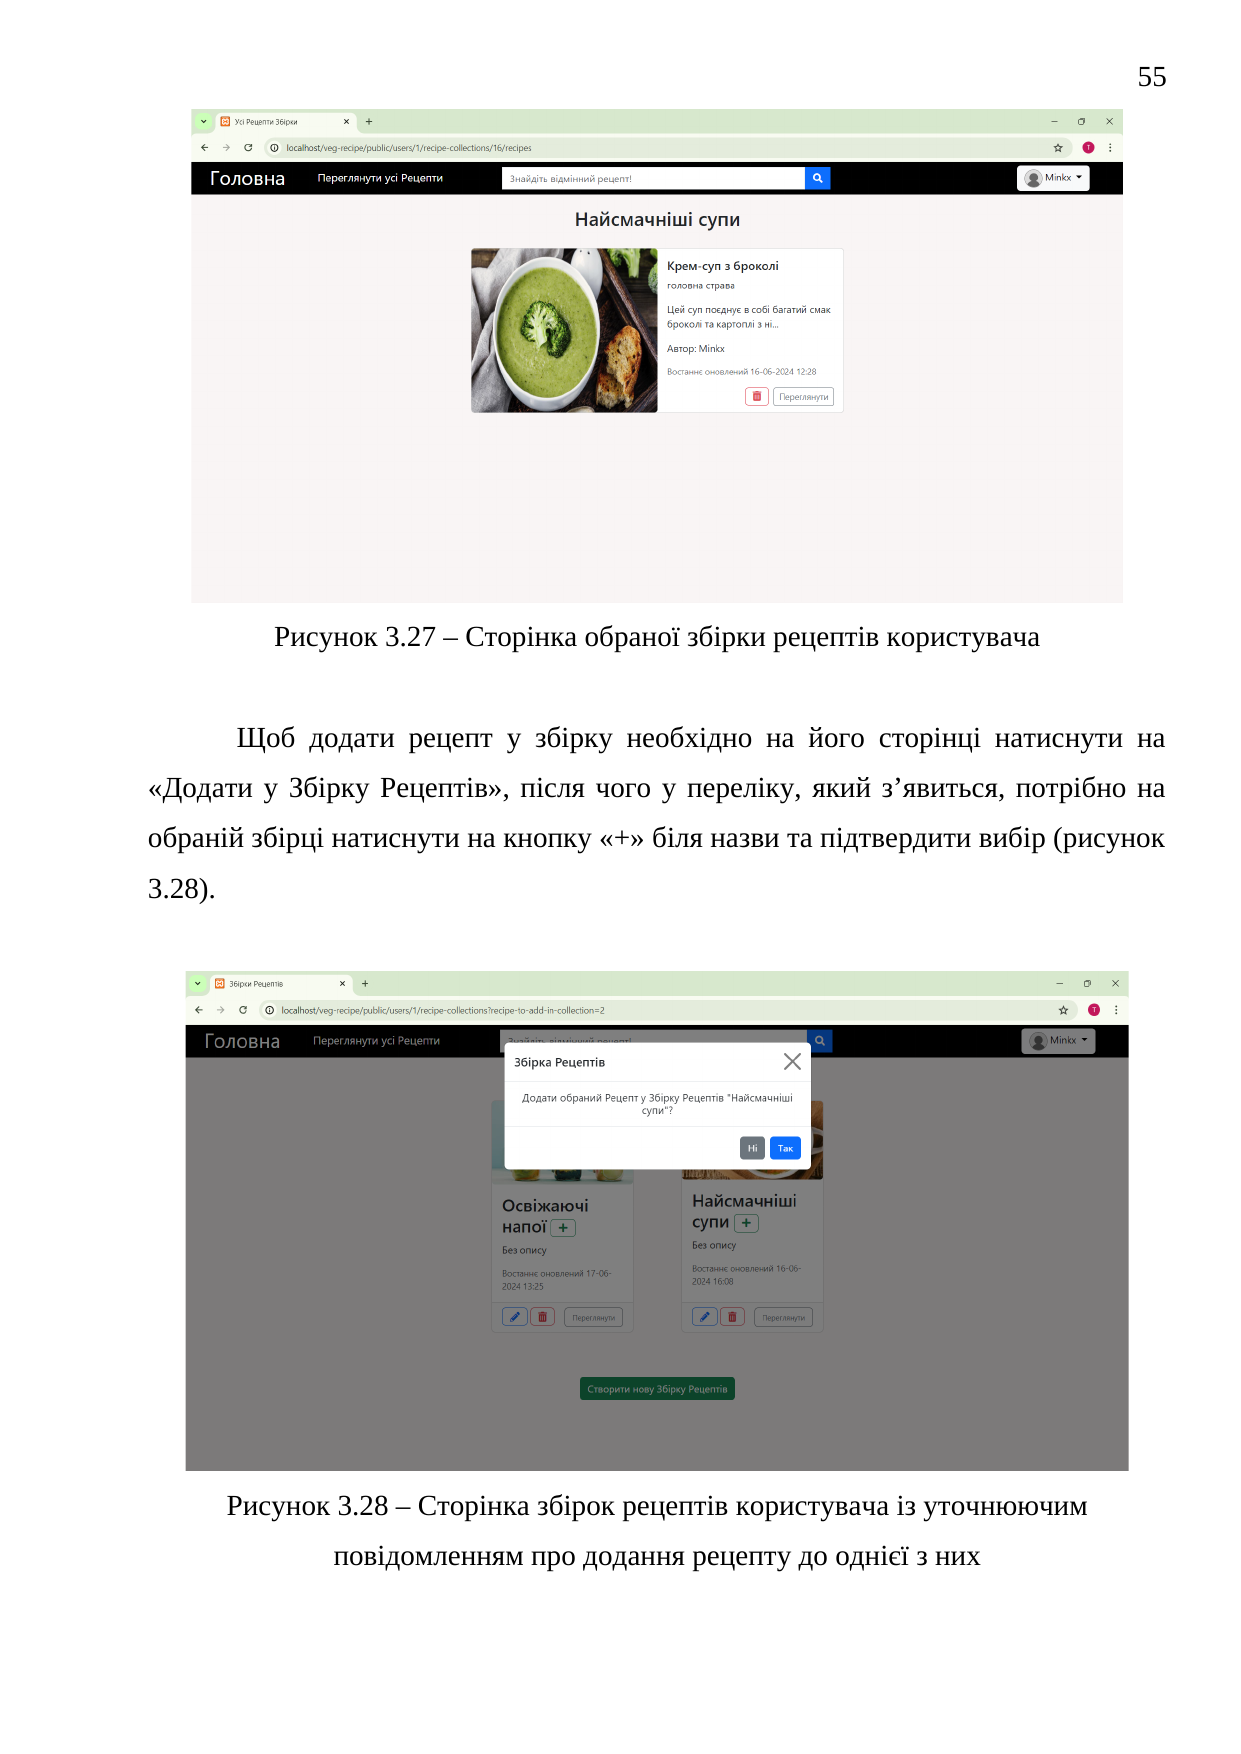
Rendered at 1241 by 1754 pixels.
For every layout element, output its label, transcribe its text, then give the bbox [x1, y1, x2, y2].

picture [191, 109, 1123, 603]
picture [185, 971, 1129, 1471]
text Рисунок 3.27 – Сторінка обраної збірки рецептів користувача [148, 619, 1167, 653]
text Щоб додати рецепт у збірку необхідно на його сторінці натиснути на «Додати у Збірку Рецептів», після чого у переліку, який з’явиться, потрібно на обраній збірці натиснути на кнопку «+» біля назви та підтвердити вибір (рисунок 3.28). [148, 720, 1167, 904]
text Рисунок 3.28 – Сторінка збірок рецептів користувача із уточнюючим повідомленням про додання рецепту до однієї з них [148, 1488, 1167, 1572]
